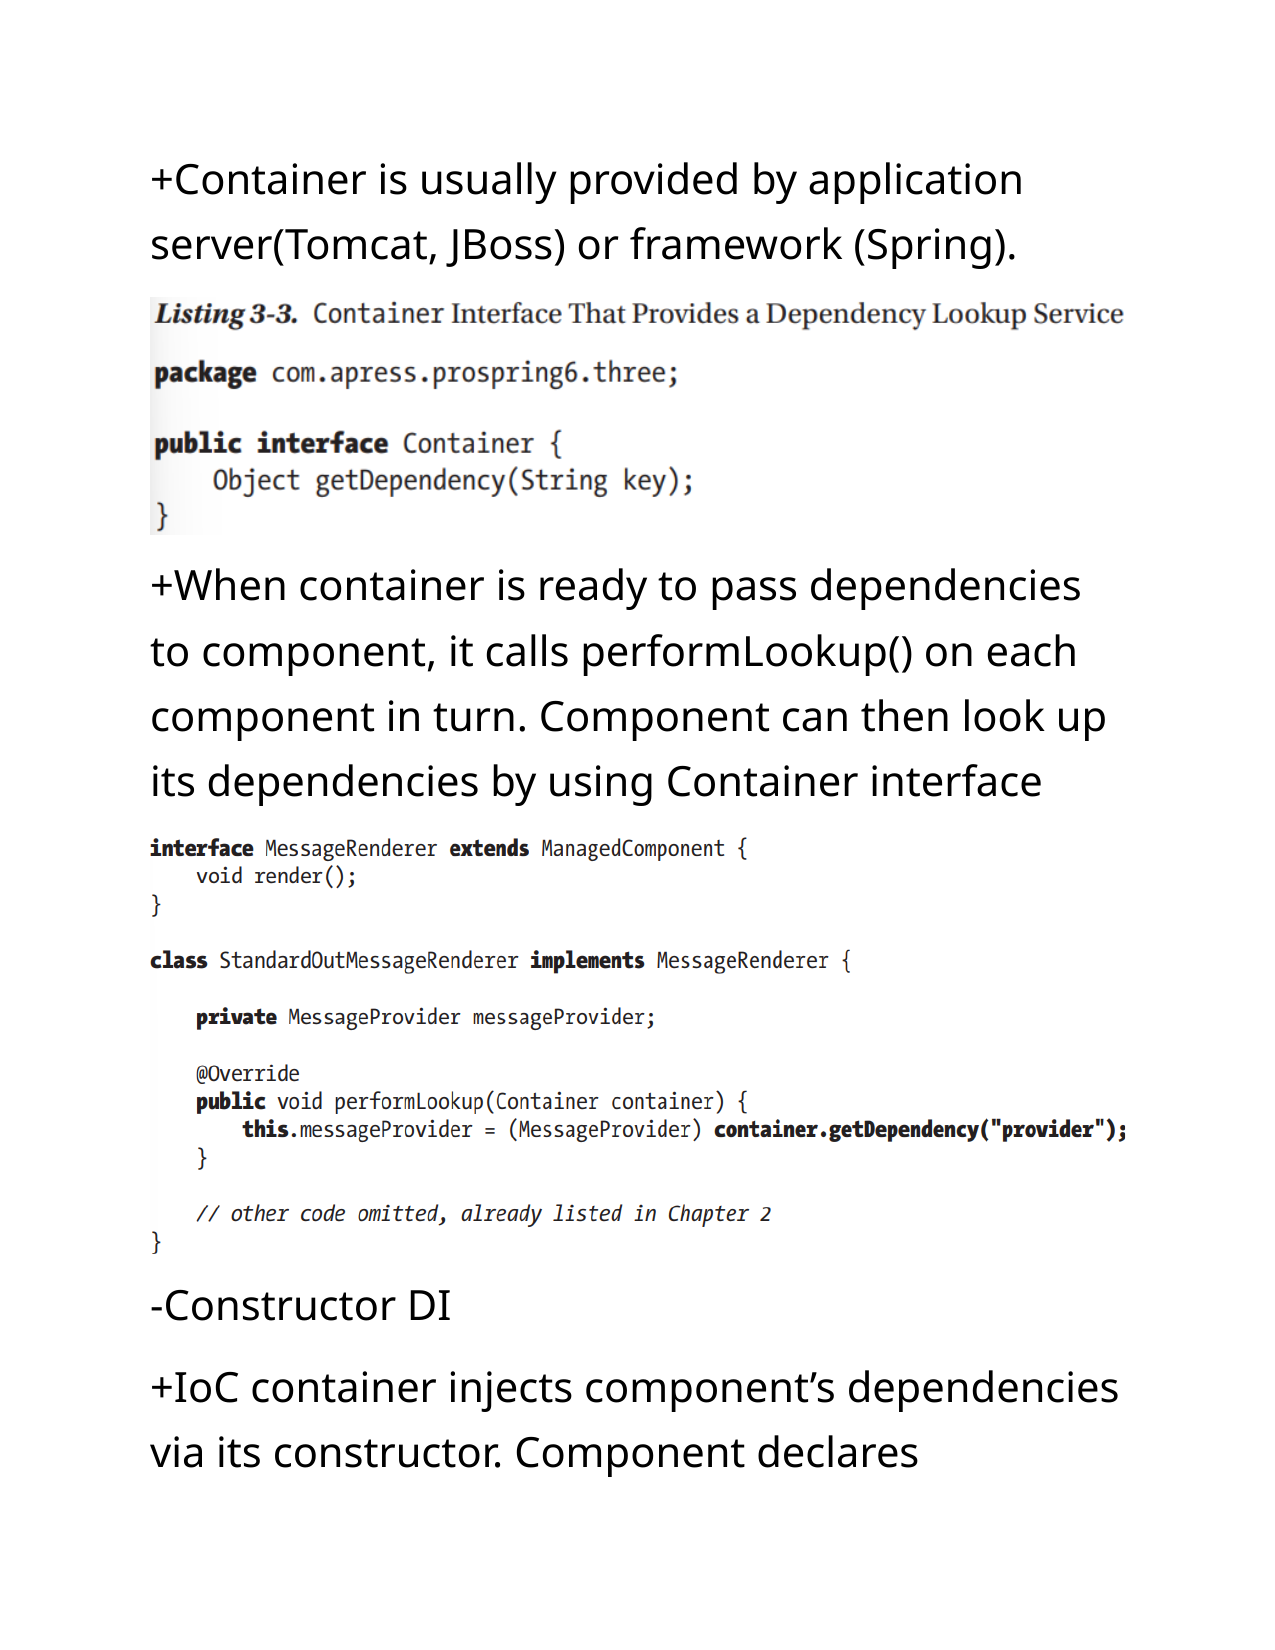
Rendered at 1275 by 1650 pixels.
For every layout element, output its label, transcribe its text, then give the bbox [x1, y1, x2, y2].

picture [150, 297, 1125, 535]
text -Constructor DI [150, 1276, 1125, 1333]
text +When container is ready to pass dependencies to component, it calls performLookup() on each component in turn. Component can then look up its dependencies by using Container interface [150, 556, 1125, 808]
text +Container is usually provided by application server(Tomcat, JBoss) or framework (Spring). [150, 150, 1125, 272]
picture [150, 833, 1125, 1254]
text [150, 1358, 1125, 1480]
